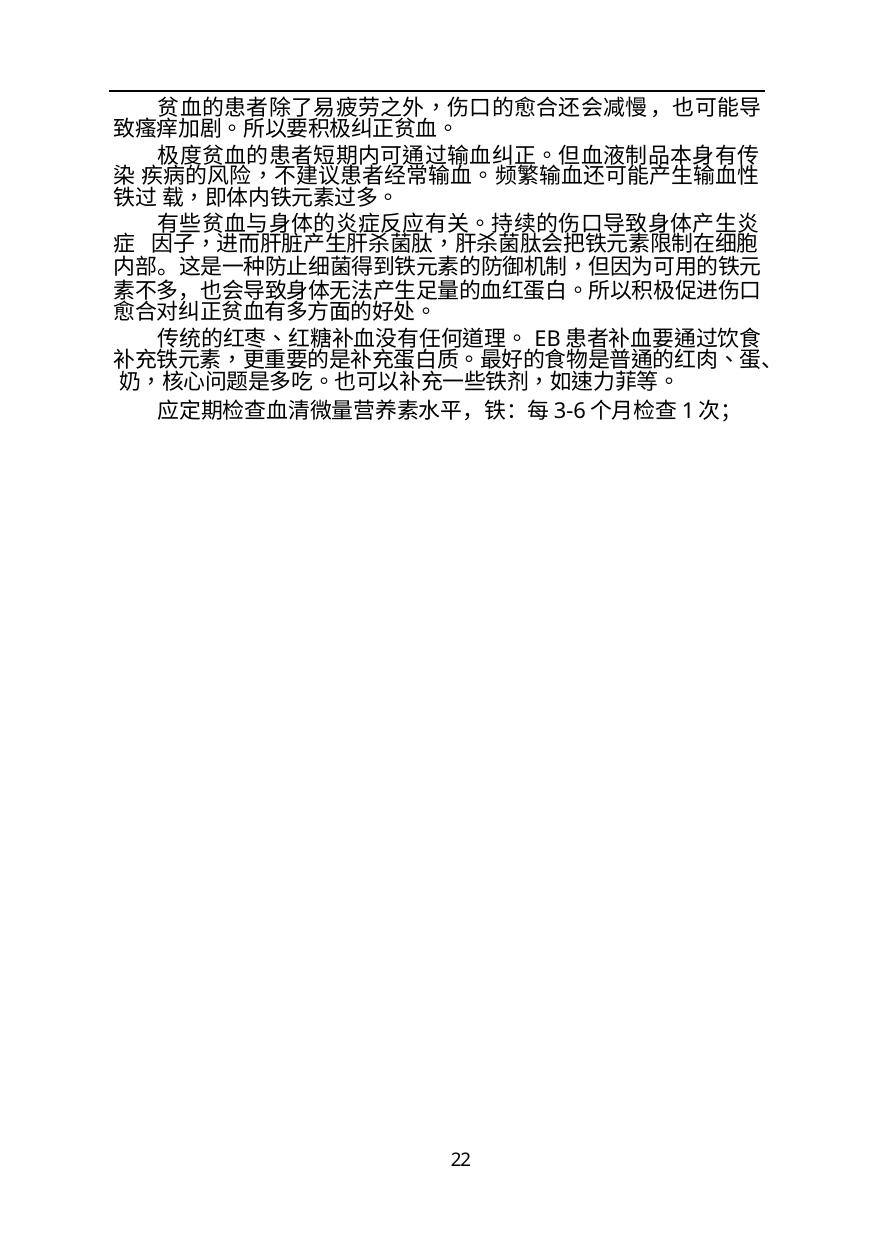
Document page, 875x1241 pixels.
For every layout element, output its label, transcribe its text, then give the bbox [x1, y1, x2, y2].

text 应定期检查⾎清微量营养素⽔平，铁：每3-6个⽉检查1次； [113, 400, 762, 423]
text 贫血的患者除了易疲劳之外，伤口的愈合还会减慢，也可能导致瘙痒加剧。所以要积极纠正贫血。 [113, 96, 761, 143]
text 有些贫血与身体的炎症反应有关。持续的伤口导致身体产生炎症 因子，进而肝脏产生肝杀菌肽，肝杀菌肽会把铁元素限制在细胞内部。这是一种防止细菌得到铁元素的防御机制，但因为可用的铁元素不多，也会导致身体无法产生足量的血红蛋白。所以积极促进伤口愈合对纠正贫血有多方面的好处。 [113, 214, 761, 326]
text 极度贫血的患者短期内可通过输血纠正。但血液制品本身有传染 疾病的风险，不建议患者经常输血。频繁输血还可能产生输血性铁过 载，即体内铁元素过多。 [113, 146, 761, 211]
text 传统的红枣、红糖补血没有任何道理。 EB患者补血要通过饮食 补充铁元素，更重要的是补充蛋白质。最好的食物是普通的红肉、蛋、 奶，核心问题是多吃。也可以补充一些铁剂，如速力菲等。 [113, 329, 761, 396]
